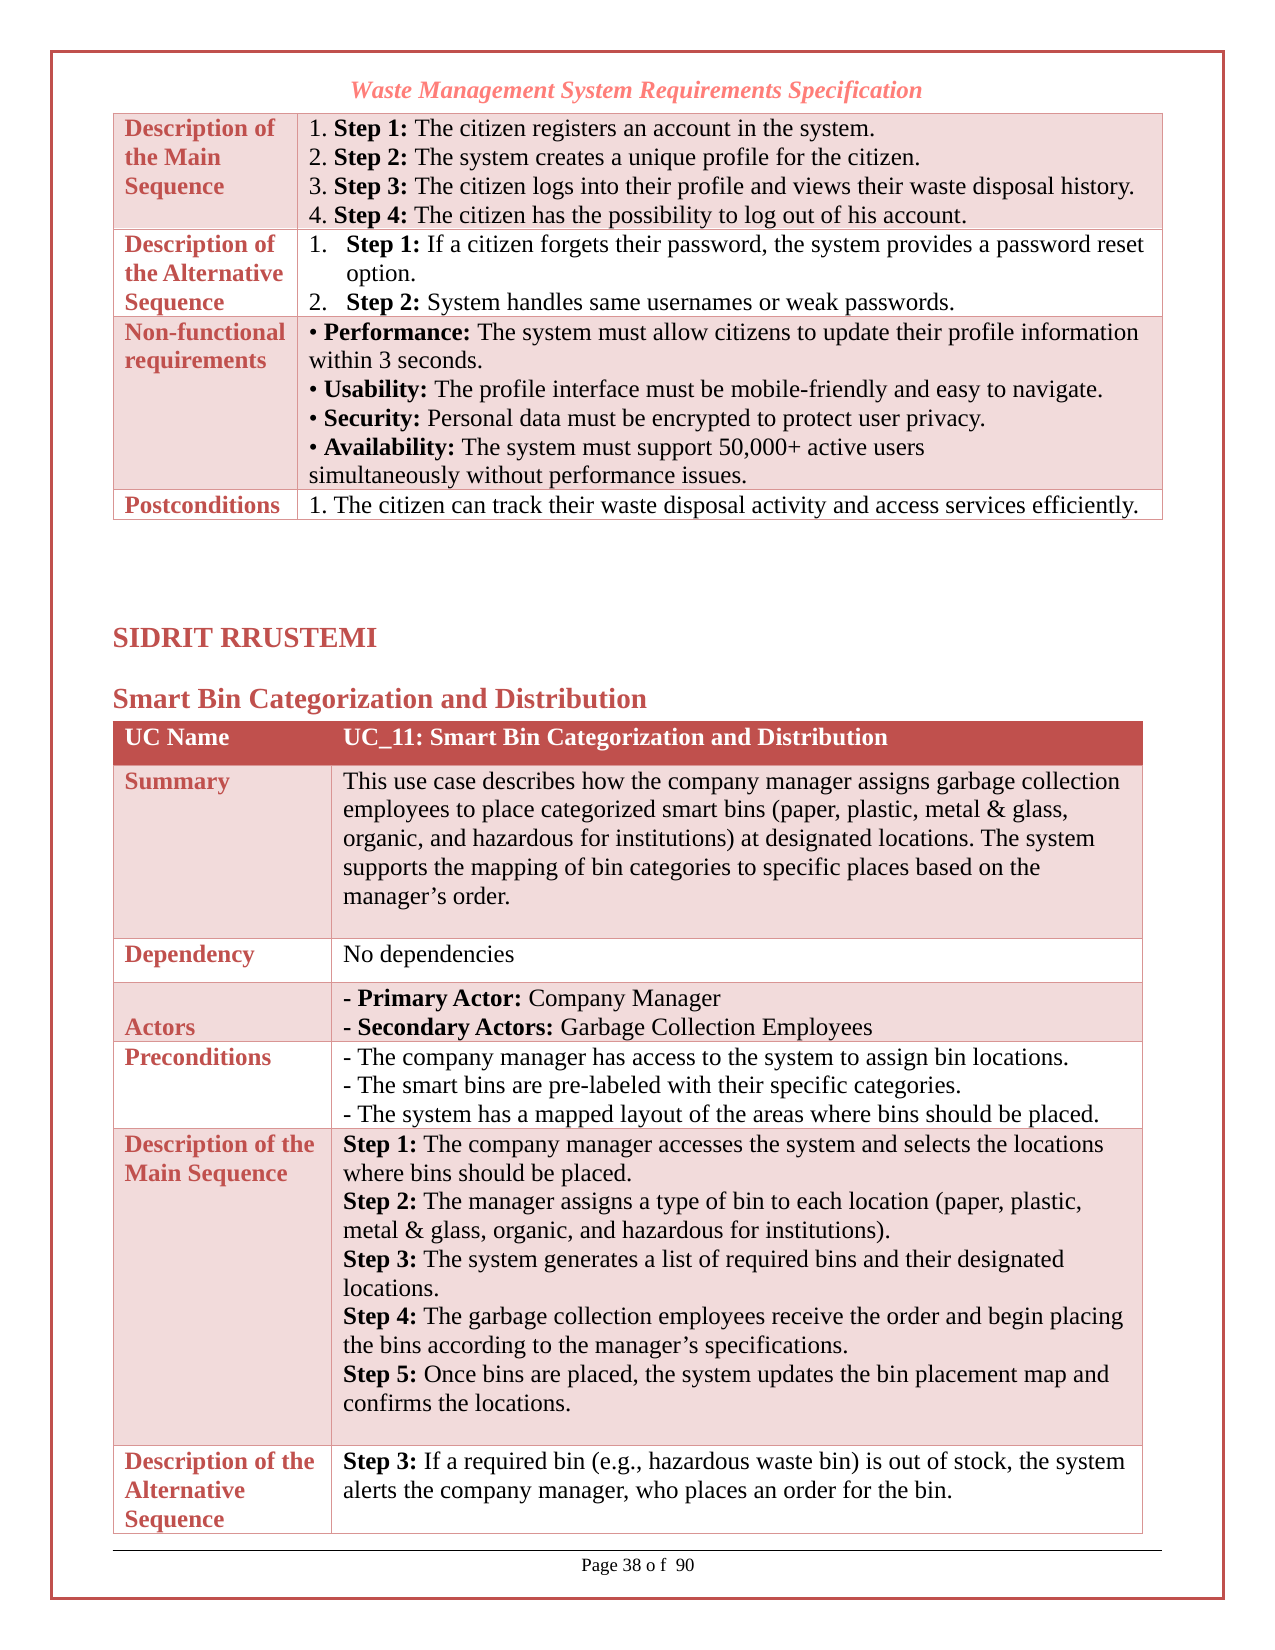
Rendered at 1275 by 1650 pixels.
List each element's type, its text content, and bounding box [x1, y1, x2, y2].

table_cell Step 3: If a required bin (e.g., hazardous waste bin) is out of stock, the system alerts the company manager, who places an order for the bin. [332, 1446, 1142, 1532]
table_cell Summary [114, 766, 331, 938]
table_header UC Name [114, 722, 331, 765]
table_cell - Primary Actor: Company Manager - Secondary Actors: Garbage Collection Employees [332, 983, 1142, 1041]
table_cell Dependency [114, 939, 331, 982]
table_cell Step 1: The company manager accesses the system and selects the locations where bins should be placed. Step 2: The manager assigns a type of bin to each location (paper, plastic, metal & glass, organic, and hazardous for institutions). Step 3: The system generates a list of required bins and their designated locations. Step 4: The garbage collection employees receive the order and begin placing the bins according to the manager’s specifications. Step 5: Once bins are placed, the system updates the bin placement map and confirms the locations. [332, 1129, 1142, 1445]
table_cell This use case describes how the company manager assigns garbage collection employees to place categorized smart bins (paper, plastic, metal & glass, organic, and hazardous for institutions) at designated locations. The system supports the mapping of bin categories to specific places based on the manager’s order. [332, 766, 1142, 938]
table_cell Preconditions [114, 1042, 331, 1128]
table_cell Postconditions [114, 490, 297, 519]
table_cell Actors [114, 983, 331, 1041]
table_header UC_11: Smart Bin Categorization and Distribution [332, 722, 1142, 765]
table_cell 1. Step 1: The citizen registers an account in the system. 2. Step 2: The system creates a unique profile for the citizen. 3. Step 3: The citizen logs into their profile and views their waste disposal history. 4. Step 4: The citizen has the possibility to log out of his account. [298, 114, 1162, 228]
table_cell Non-functional requirements [114, 317, 297, 489]
table_cell Description of the Main Sequence [114, 1129, 331, 1445]
text SIDRIT RRUSTEMI [112, 621, 1162, 656]
text Smart Bin Categorization and Distribution [112, 681, 1162, 715]
table_cell Description of the Main Sequence [114, 114, 297, 228]
table_cell No dependencies [332, 939, 1142, 982]
table_cell Description of the Alternative Sequence [114, 1446, 331, 1532]
table_cell Step 1: If a citizen forgets their password, the system provides a password reset option. Step 2: System handles same usernames or weak passwords. [298, 230, 1162, 316]
table_cell - The company manager has access to the system to assign bin locations. - The smart bins are pre-labeled with their specific categories. - The system has a mapped layout of the areas where bins should be placed. [332, 1042, 1142, 1128]
table_cell Description of the Alternative Sequence [114, 230, 297, 316]
table_cell 1. The citizen can track their waste disposal activity and access services efficiently. [298, 490, 1162, 519]
table_cell • Performance: The system must allow citizens to update their profile information within 3 seconds. • Usability: The profile interface must be mobile-friendly and easy to navigate. • Security: Personal data must be encrypted to protect user privacy. • Availability: The system must support 50,000+ active users simultaneously without performance issues. [298, 317, 1162, 489]
